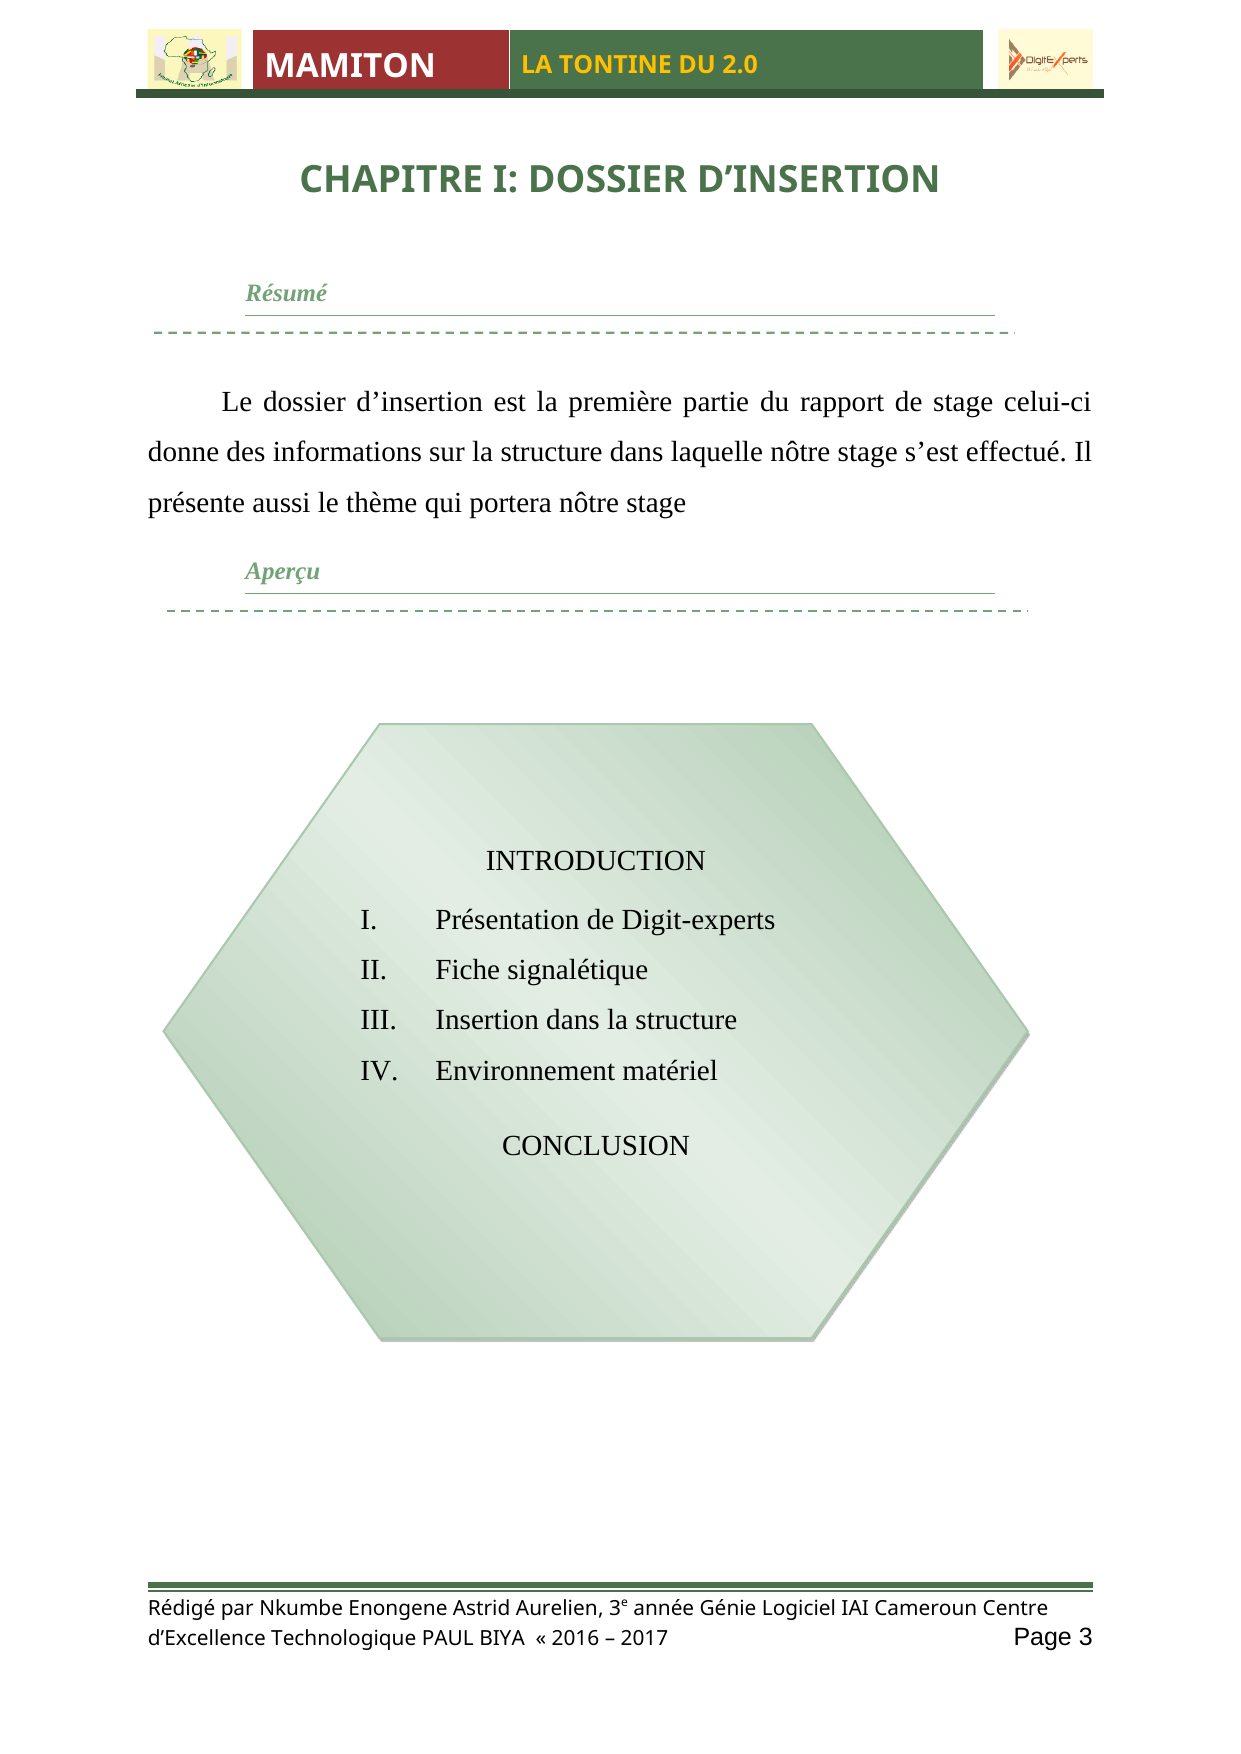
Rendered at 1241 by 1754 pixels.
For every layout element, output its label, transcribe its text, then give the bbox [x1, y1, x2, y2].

subtitle CHAPITRE I: DOSSIER D’INSERTION [148, 152, 1093, 203]
picture [147, 29, 242, 89]
picture [998, 29, 1093, 89]
text Le dossier d’insertion est la première partie du rapport de stage celui-ci donne des informations sur la structure dans laquelle nôtre stage s’est effectué. Il présente aussi le thème qui portera nôtre stage [148, 384, 1093, 518]
text Résumé [245, 278, 995, 315]
text Aperçu [245, 556, 995, 593]
